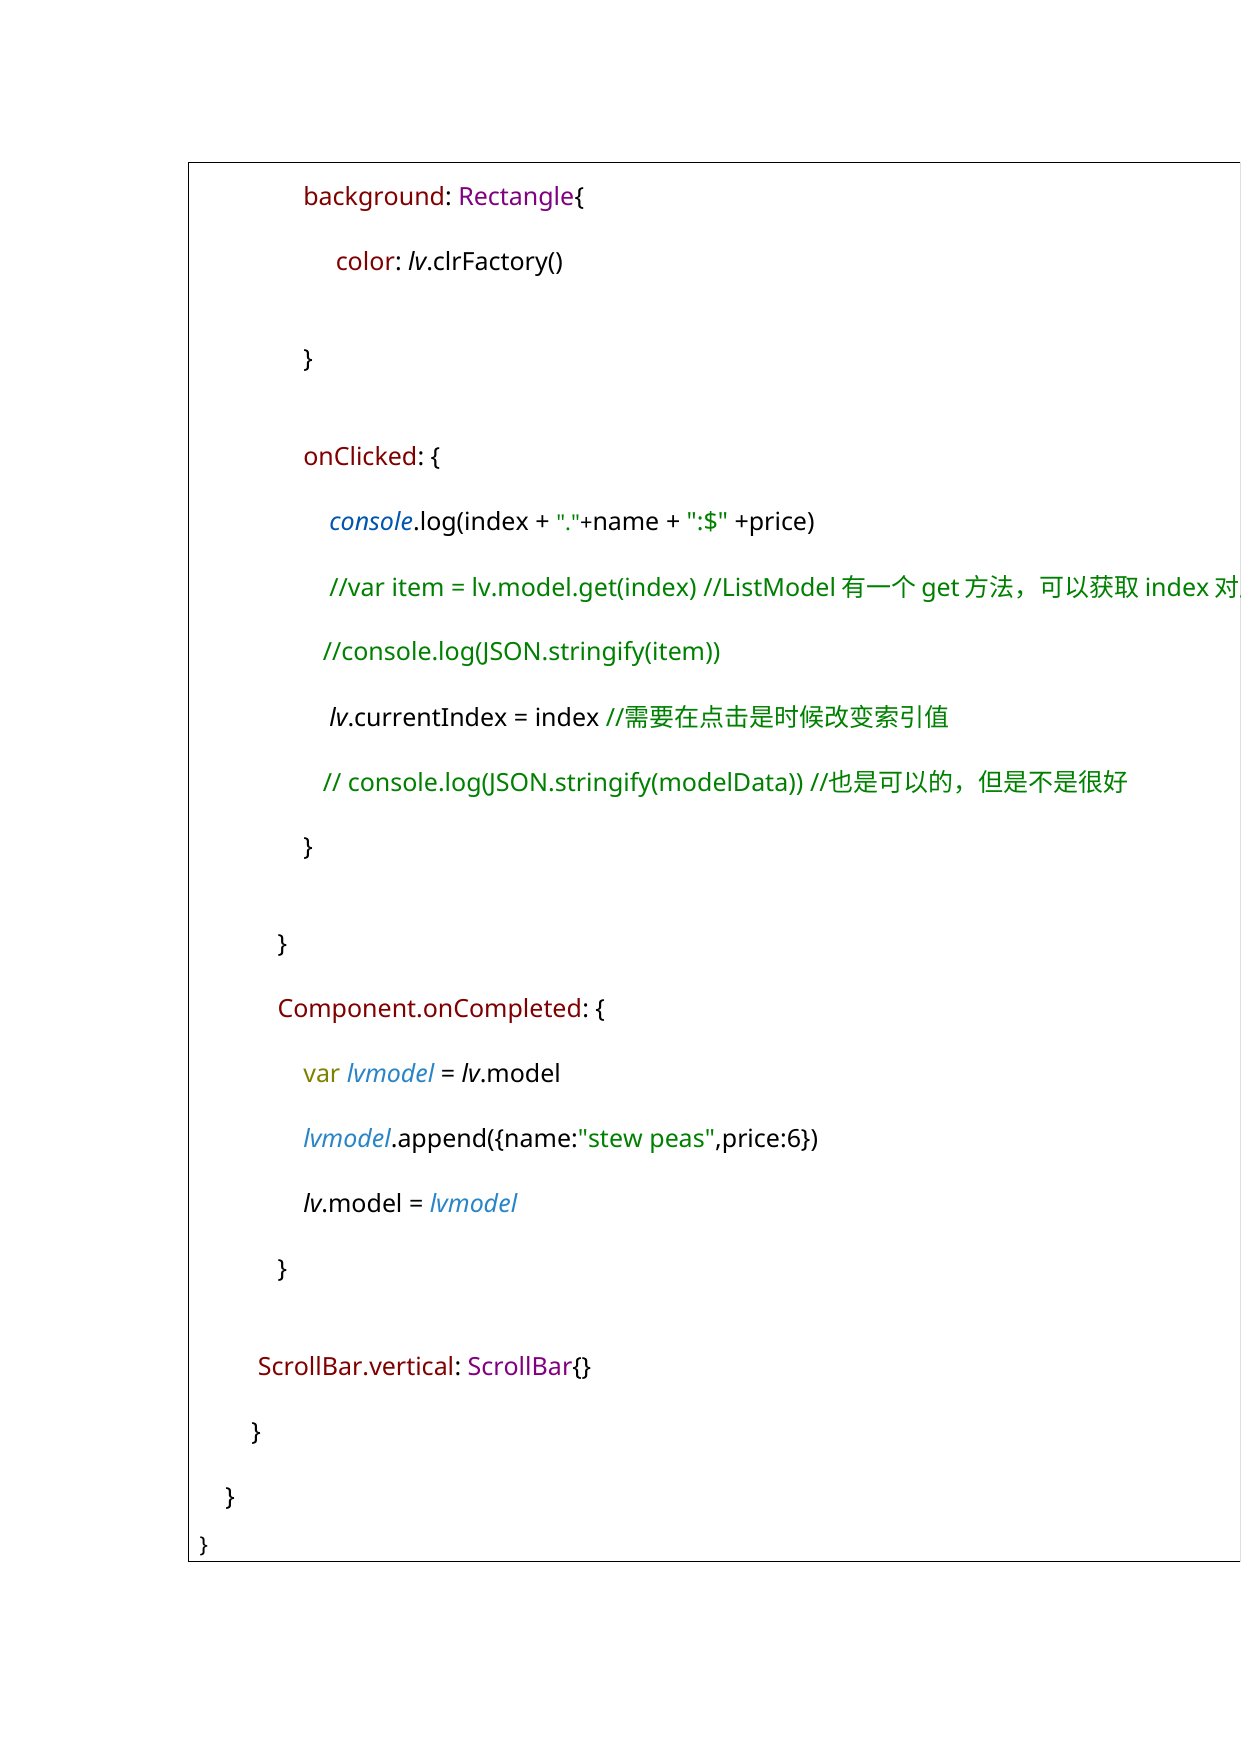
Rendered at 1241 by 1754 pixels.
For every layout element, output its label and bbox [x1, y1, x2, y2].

table_header [189, 163, 1240, 1561]
